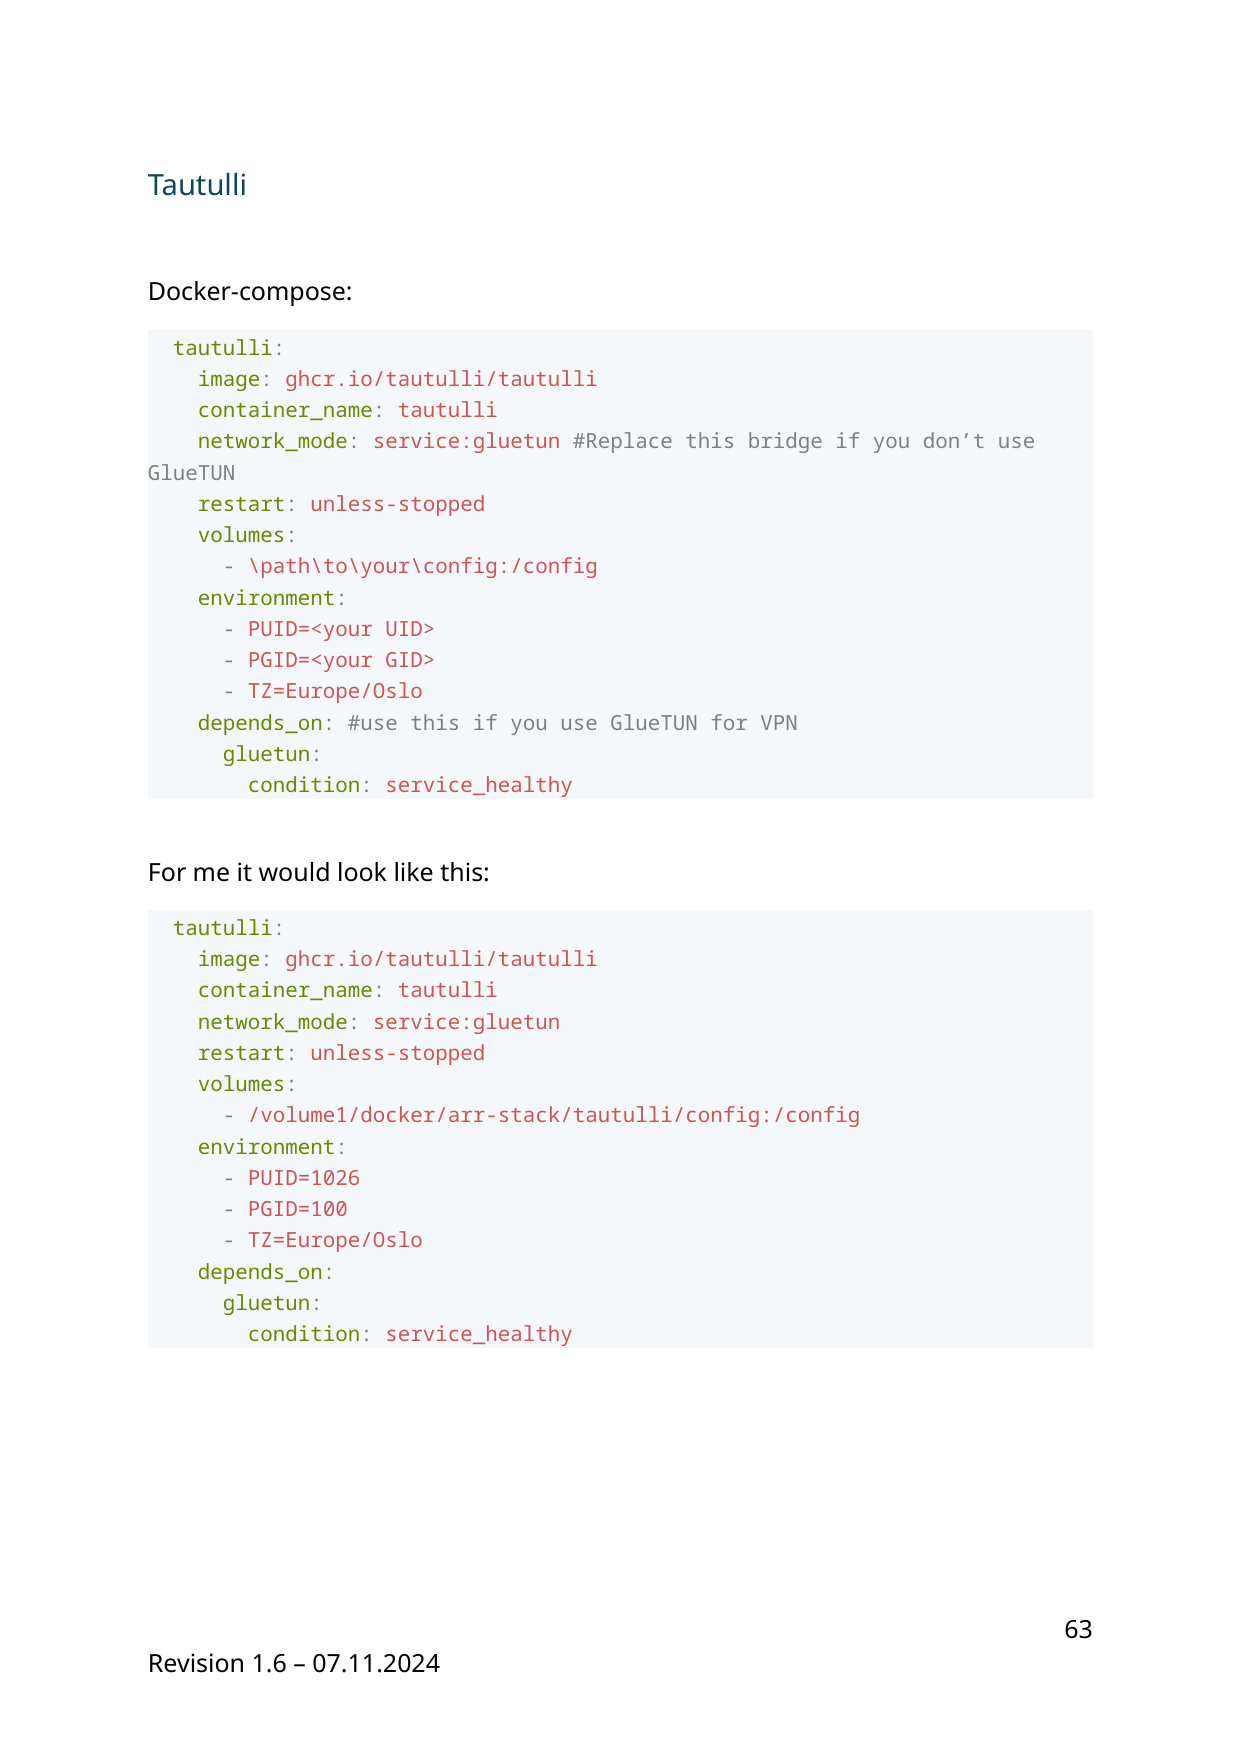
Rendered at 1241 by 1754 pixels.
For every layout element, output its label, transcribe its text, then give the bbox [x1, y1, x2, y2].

text gluetun: [148, 736, 1093, 767]
text volumes: [148, 1067, 1093, 1098]
text - PGID=<your GID> [148, 642, 1093, 674]
text restart: unless-stopped [148, 1035, 1093, 1067]
text - PUID=1026 [148, 1160, 1093, 1192]
text network_mode: service:gluetun [148, 1004, 1093, 1035]
subtitle Tautulli [148, 164, 1093, 204]
text Docker-compose: [148, 274, 1093, 308]
text environment: [148, 1129, 1093, 1160]
text - PGID=100 [148, 1192, 1093, 1223]
text image: ghcr.io/tautulli/tautulli [148, 361, 1093, 392]
text condition: service_healthy [148, 767, 1093, 799]
text - TZ=Europe/Oslo [148, 1223, 1093, 1254]
text - TZ=Europe/Oslo [148, 674, 1093, 705]
text depends_on: #use this if you use GlueTUN for VPN [148, 705, 1093, 736]
text image: ghcr.io/tautulli/tautulli [148, 942, 1093, 973]
text condition: service_healthy [148, 1317, 1093, 1348]
text volumes: [148, 517, 1093, 549]
text depends_on: [148, 1254, 1093, 1285]
text For me it would look like this: [148, 854, 1093, 888]
text container_name: tautulli [148, 973, 1093, 1004]
text gluetun: [148, 1285, 1093, 1317]
text environment: [148, 580, 1093, 611]
text - \path\to\your\config:/config [148, 549, 1093, 580]
text tautulli: [148, 910, 1093, 942]
text network_mode: service:gluetun #Replace this bridge if you don’t use GlueTUN [148, 424, 1093, 486]
text container_name: tautulli [148, 392, 1093, 424]
text - PUID=<your UID> [148, 611, 1093, 642]
text - /volume1/docker/arr-stack/tautulli/config:/config [148, 1098, 1093, 1129]
text tautulli: [148, 330, 1093, 361]
text restart: unless-stopped [148, 486, 1093, 517]
